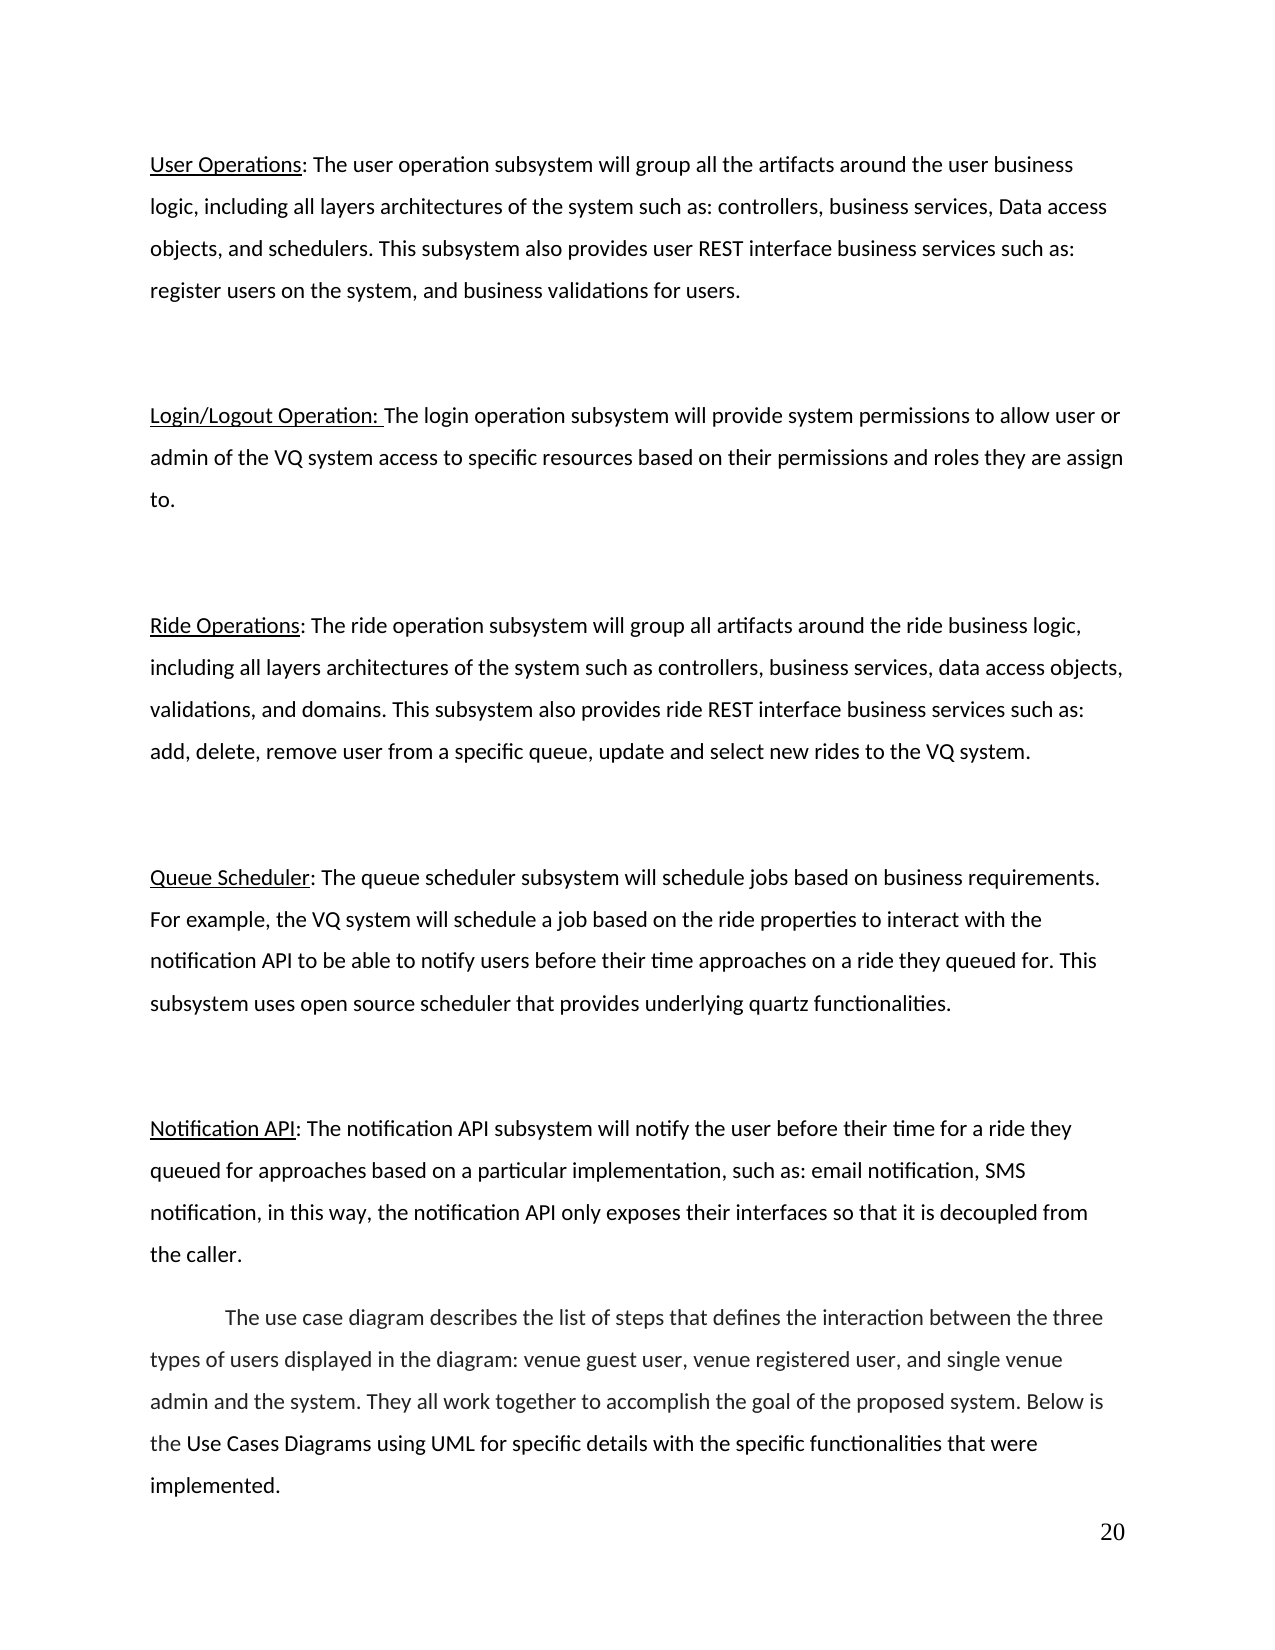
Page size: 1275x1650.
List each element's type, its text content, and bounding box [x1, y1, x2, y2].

text The use case diagram describes the list of steps that defines the interaction between the three types of users displayed in the diagram: venue guest user, venue registered user, and single venue admin and the system. They all work together to accomplish the goal of the proposed system. Below is the Use Cases Diagrams using UML for specific details with the specific functionalities that were implemented. [150, 1303, 1125, 1499]
text User Operations: The user operation subsystem will group all the artifacts around the user business logic, including all layers architectures of the system such as: controllers, business services, Data access objects, and schedulers. This subsystem also provides user REST interface business services such as: register users on the system, and business validations for users. [150, 150, 1125, 304]
text Notification API: The notification API subsystem will notify the user before their time for a ride they queued for approaches based on a particular implementation, such as: email notification, SMS notification, in this way, the notification API only exposes their interfaces so that it is decoupled from the caller. [150, 1114, 1125, 1268]
text Ride Operations: The ride operation subsystem will group all artifacts around the ride business logic, including all layers architectures of the system such as controllers, business services, data access objects, validations, and domains. This subsystem also provides ride REST interface business services such as: add, delete, remove user from a specific queue, update and select new rides to the VQ system. [150, 611, 1125, 765]
text Login/Logout Operation: The login operation subsystem will provide system permissions to allow user or admin of the VQ system access to specific resources based on their permissions and roles they are assign to. [150, 402, 1125, 513]
text Queue Scheduler: The queue scheduler subsystem will schedule jobs based on business requirements. For example, the VQ system will schedule a job based on the ride properties to interact with the notification API to be able to notify users before their time approaches on a ride they queued for. This subsystem uses open source scheduler that provides underlying quartz functionalities. [150, 863, 1125, 1017]
